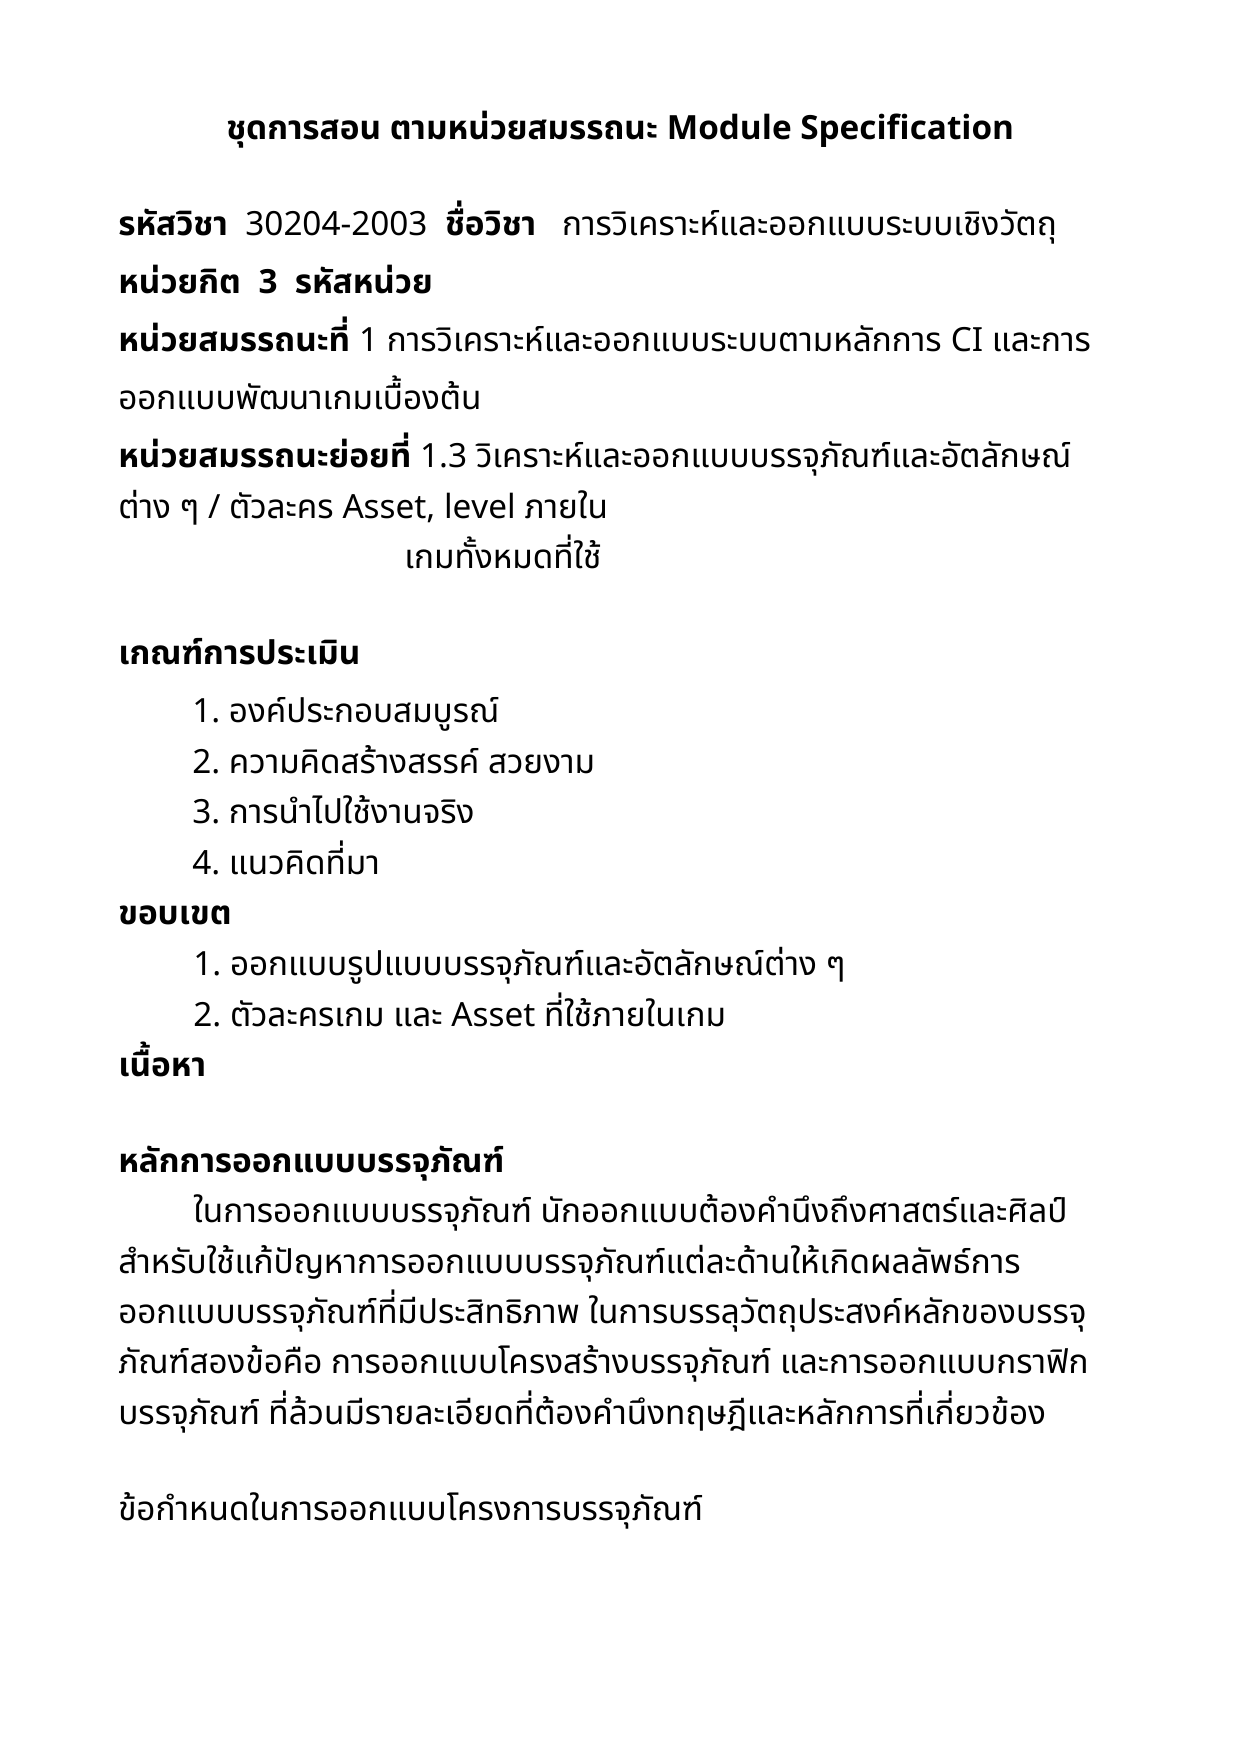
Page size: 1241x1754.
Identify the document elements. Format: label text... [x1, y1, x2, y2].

text หน่วยสมรรถนะย่อยที่ 1.3 วิเคราะห์และออกแบบบรรจุภัณฑ์และอัตลักษณ์ต่าง ๆ / ตัวละคร Asset, level ภายใน [118, 432, 1122, 533]
text หลักการออกแบบบรรจุภัณฑ์ [118, 1137, 1122, 1187]
text ขอบเขต [118, 889, 1122, 940]
text หน่วยสมรรถนะที่ 1 การวิเคราะห์และออกแบบระบบตามหลักการ CI และการออกแบบพัฒนาเกมเบื้องต้น [118, 316, 1141, 424]
text 1. องค์ประกอบสมบูรณ์ [118, 687, 1122, 737]
text 1. ออกแบบรูปแบบบรรจุภัณฑ์และอัตลักษณ์ต่าง ๆ [118, 940, 1122, 990]
text ข้อกำหนดในการออกแบบโครงการบรรจุภัณฑ์ [118, 1485, 1122, 1535]
text รหัสวิชา 30204-2003 ชื่อวิชา การวิเคราะห์และออกแบบระบบเชิงวัตถุ หน่วยกิต 3 รหัสหน่วย [118, 199, 1122, 308]
text 2. ความคิดสร้างสรรค์ สวยงาม [118, 737, 1122, 788]
text ชุดการสอน ตามหน่วยสมรรถนะ Module Specification [118, 103, 1122, 154]
text เกมทั้งหมดที่ใช้ [118, 533, 1122, 583]
text 2. ตัวละครเกม และ Asset ที่ใช้ภายในเกม [118, 990, 1122, 1041]
text ในการออกแบบบรรจุภัณฑ์ นักออกแบบต้องคำนึงถึงศาสตร์และศิลป์สำหรับใช้แก้ปัญหาการออกแบบบรรจุภัณฑ์แต่ละด้านให้เกิดผลลัพธ์การออกแบบบรรจุภัณฑ์ที่มีประสิทธิภาพ ในการบรรลุวัตถุประสงค์หลักของบรรจุภัณฑ์สองข้อคือ การออกแบบโครงสร้างบรรจุภัณฑ์ และการออกแบบกราฟิกบรรจุภัณฑ์ ที่ล้วนมีรายละเอียดที่ต้องคำนึงทฤษฎีและหลักการที่เกี่ยวข้อง [118, 1187, 1122, 1439]
text เกณฑ์การประเมิน [118, 629, 1141, 679]
text เนื้อหา [118, 1041, 1122, 1091]
text 4. แนวคิดที่มา [118, 839, 1122, 889]
text 3. การนำไปใช้งานจริง [118, 788, 1122, 839]
